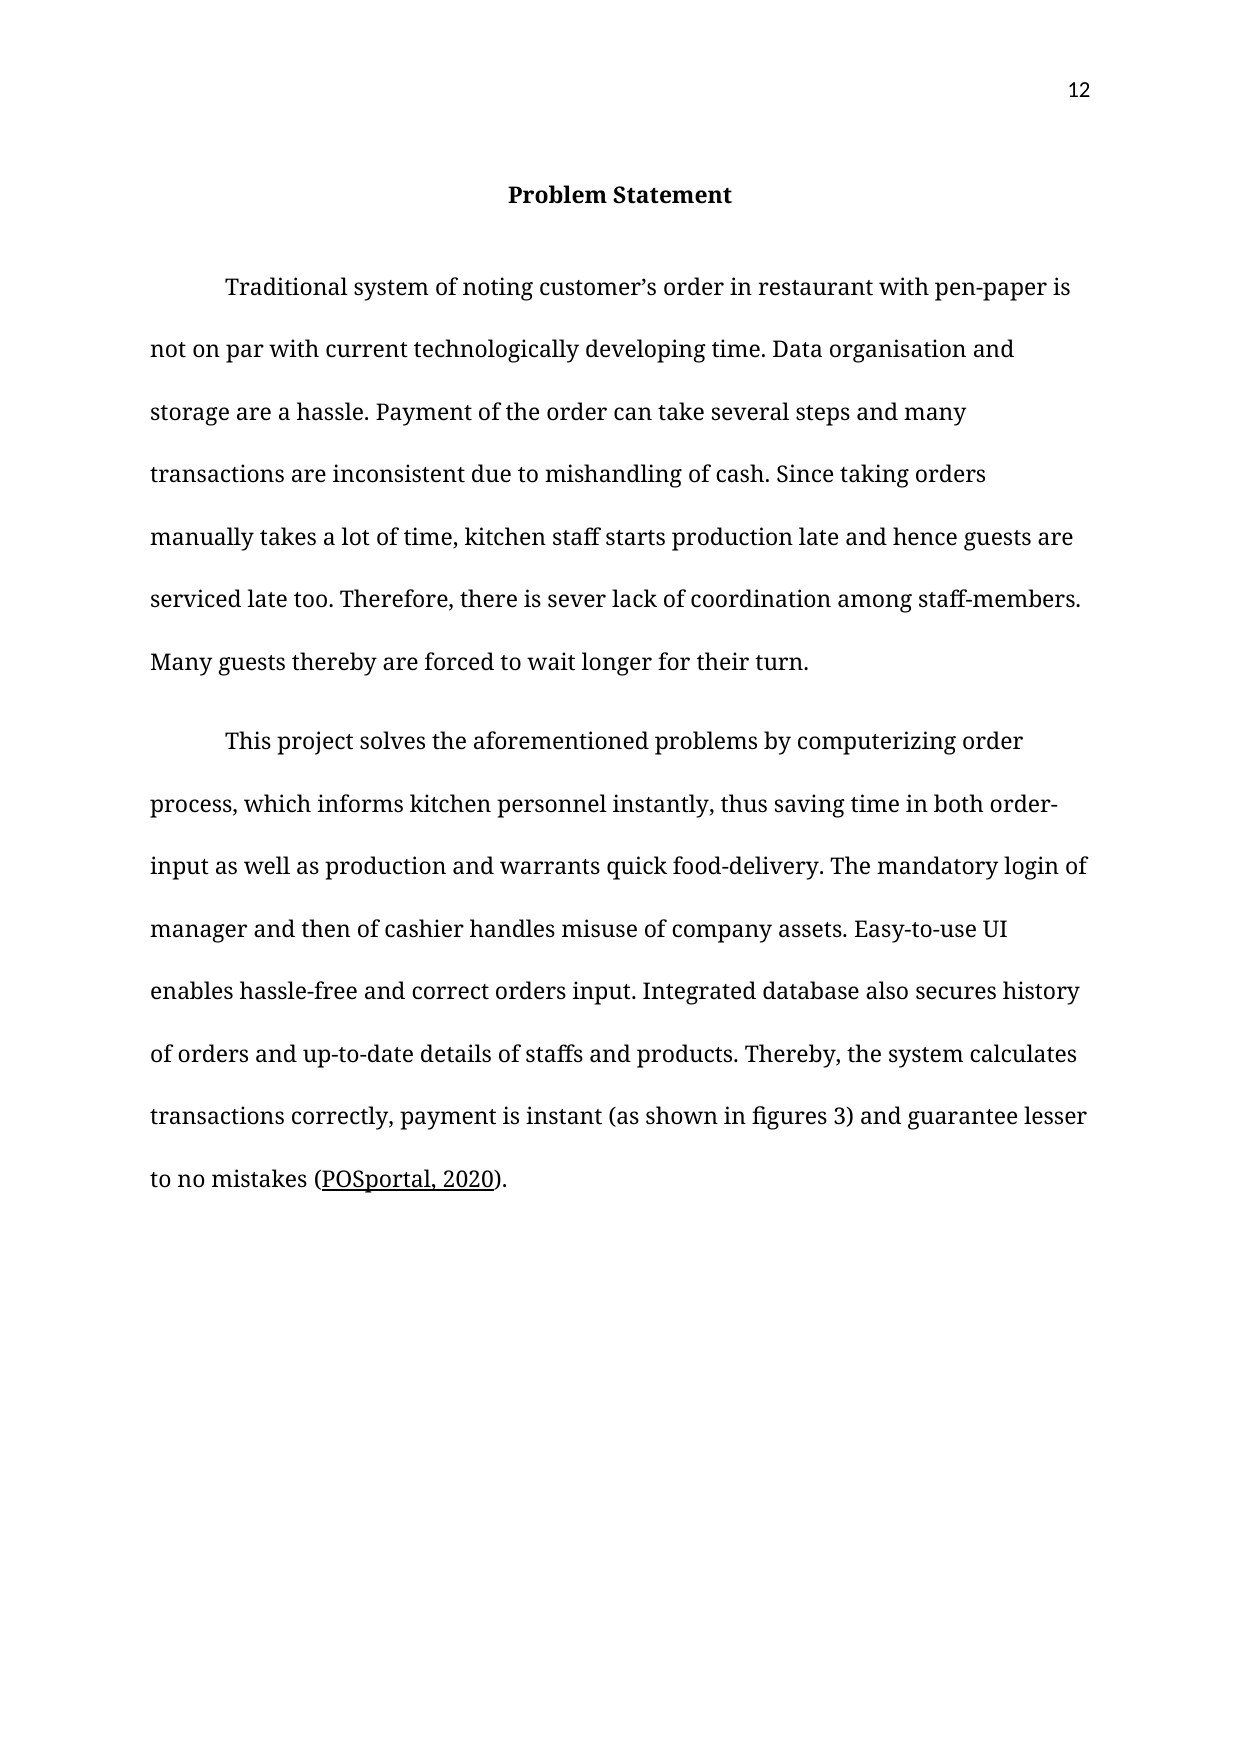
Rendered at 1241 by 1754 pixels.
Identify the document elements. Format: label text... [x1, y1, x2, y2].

text Traditional system of noting customer’s order in restaurant with pen-paper is not on par with current technologically developing time. Data organisation and storage are a hassle. Payment of the order can take several steps and many transactions are inconsistent due to mishandling of cash. Since taking orders manually takes a lot of time, kitchen staff starts production late and hence guests are serviced late too. Therefore, there is sever lack of coordination among staff-members. Many guests thereby are forced to wait longer for their turn. [150, 271, 1090, 677]
text This project solves the aforementioned problems by computerizing order process, which informs kitchen personnel instantly, thus saving time in both order-input as well as production and warrants quick food-delivery. The mandatory login of manager and then of cashier handles misuse of company assets. Easy-to-use UI enables hassle-free and correct orders input. Integrated database also secures history of orders and up-to-date details of staffs and products. Thereby, the system calculates transactions correctly, payment is instant (as shown in figures 3) and guarantee lesser to no mistakes (POSportal, 2020). [150, 725, 1090, 1194]
subtitle Problem Statement [150, 179, 1090, 210]
